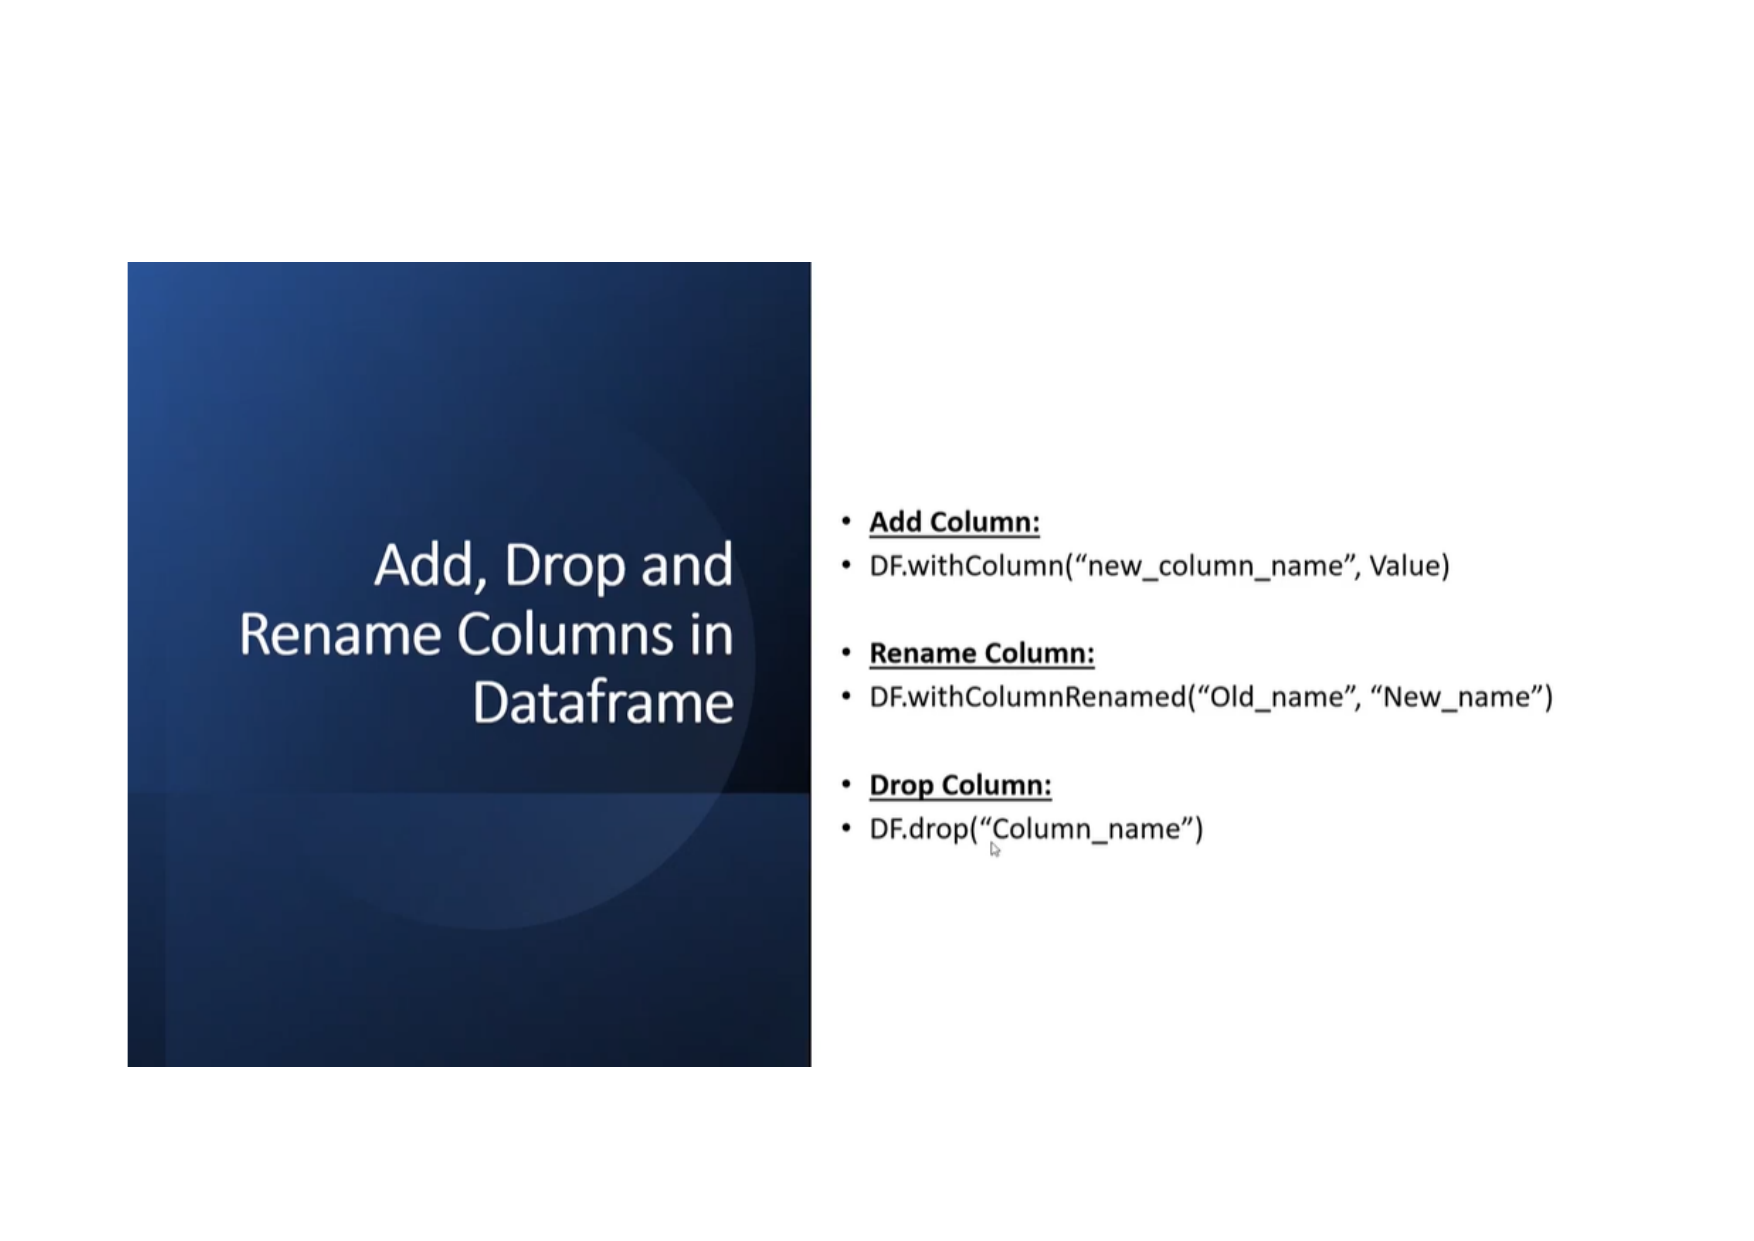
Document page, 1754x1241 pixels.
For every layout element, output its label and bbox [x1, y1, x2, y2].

picture [127, 262, 1627, 1067]
